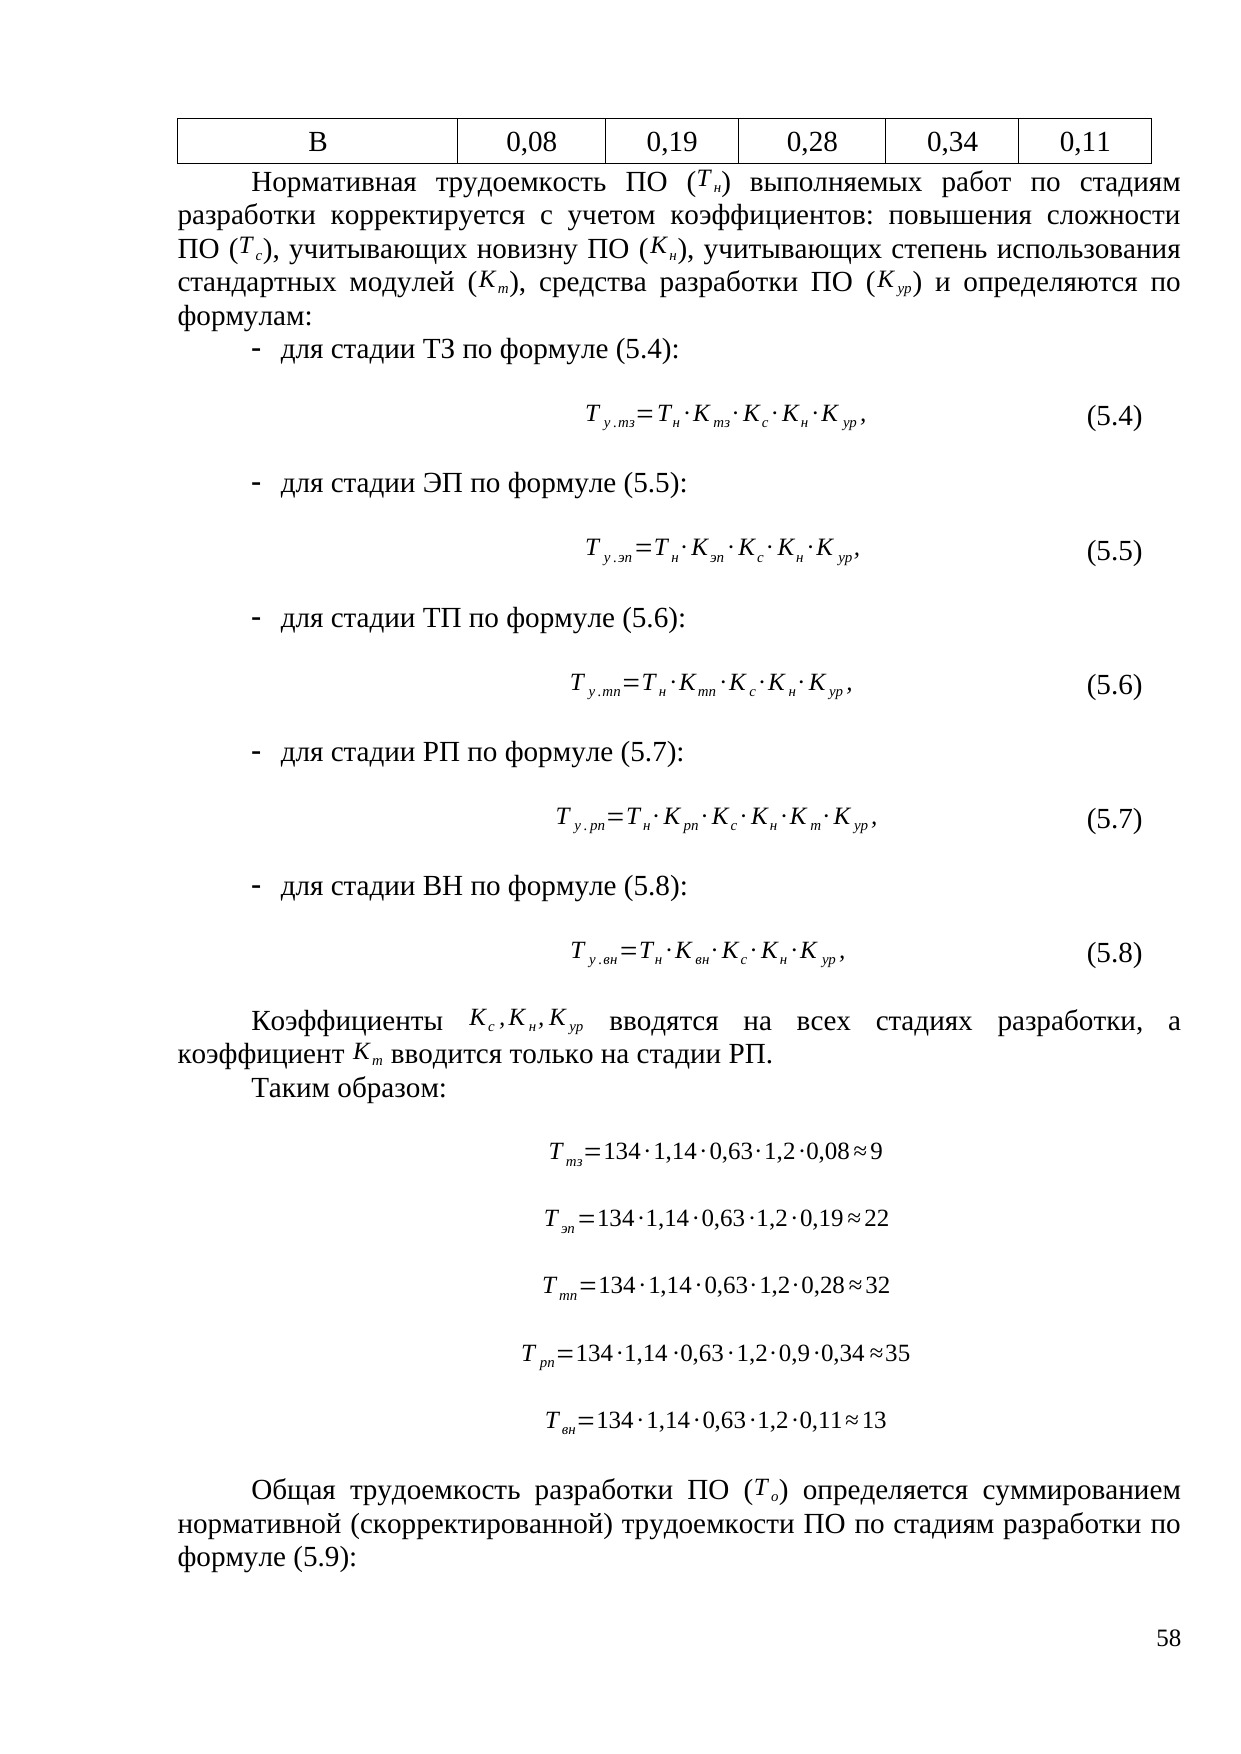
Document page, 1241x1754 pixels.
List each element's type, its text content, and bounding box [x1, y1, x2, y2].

text Общая трудоемкость разработки ПО () определяется суммированием нормативной (скорректированной) трудоемкости ПО по стадиям разработки по формуле (5.9): [177, 1472, 1181, 1573]
list для стадии ТЗ по формуле (5.4): [177, 331, 1181, 365]
text Нормативная трудоемкость ПО () выполняемых работ по стадиям разработки корректируется с учетом коэффициентов: повышения сложности ПО (), учитывающих новизну ПО (), учитывающих степень использования стандартных модулей (), средства разработки ПО () и определяются по формулам: [177, 164, 1181, 331]
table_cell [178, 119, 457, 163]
text Коэффициенты вводятся на всех стадиях разработки, а коэффициент вводится только на стадии РП. [177, 1003, 1181, 1070]
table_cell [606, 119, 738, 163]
text Таким образом: [177, 1070, 1181, 1103]
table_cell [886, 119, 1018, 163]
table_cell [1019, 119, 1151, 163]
list для стадии ЭП по формуле (5.5): [177, 466, 1181, 499]
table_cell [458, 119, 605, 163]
text (5.5) [546, 533, 1181, 566]
text (5.7) [517, 801, 1181, 835]
text (5.6) [177, 667, 1181, 701]
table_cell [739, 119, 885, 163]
list для стадии РП по формуле (5.7): [177, 734, 1181, 768]
text (5.8) [532, 936, 1181, 969]
list для стадии ТП по формуле (5.6): [177, 600, 1181, 633]
text (5.4) [251, 398, 1181, 432]
list для стадии ВН по формуле (5.8): [177, 868, 1181, 902]
